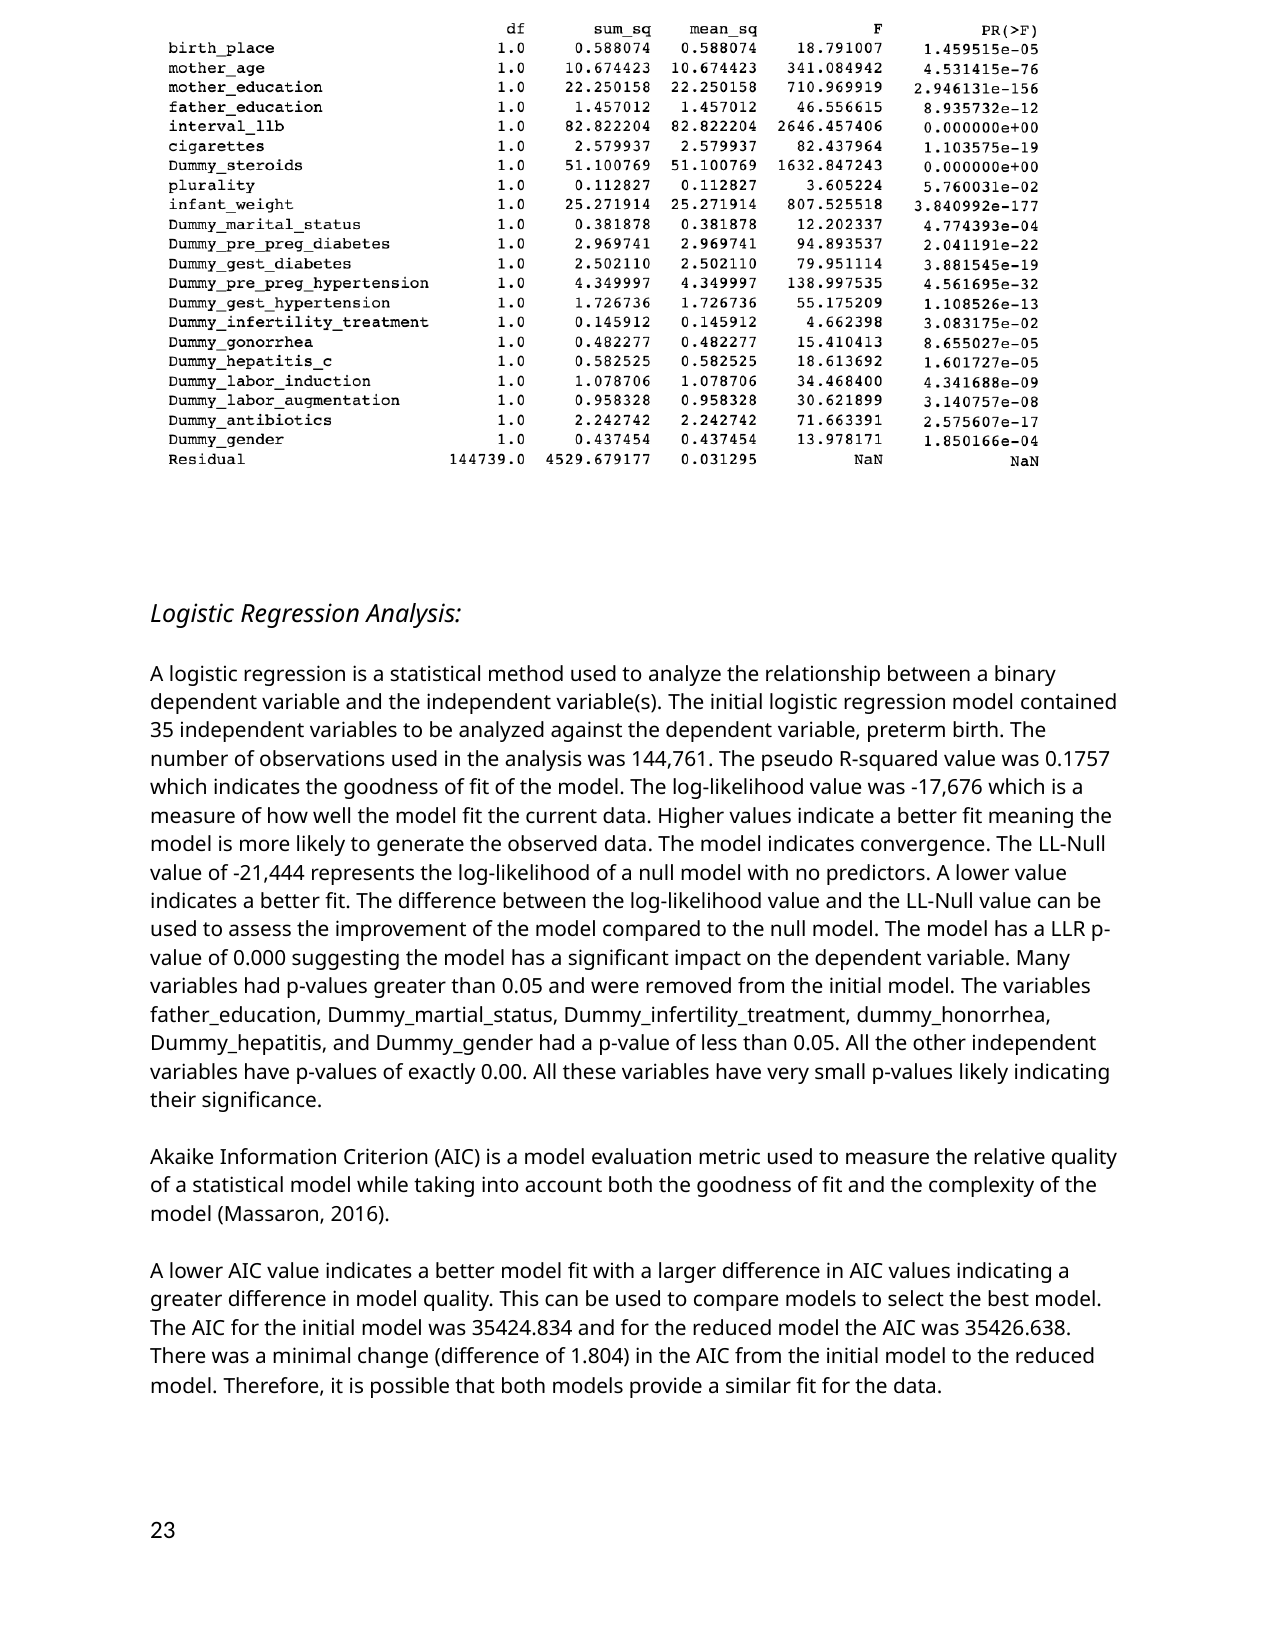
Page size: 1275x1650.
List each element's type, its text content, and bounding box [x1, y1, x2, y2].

text A logistic regression is a statistical method used to analyze the relationship between a binary dependent variable and the independent variable(s). The initial logistic regression model contained 35 independent variables to be analyzed against the dependent variable, preterm birth. The number of observations used in the analysis was 144,761. The pseudo R-squared value was 0.1757 which indicates the goodness of fit of the model. The log-likelihood value was -17,676 which is a measure of how well the model fit the current data. Higher values indicate a better fit meaning the model is more likely to generate the observed data. The model indicates convergence. The LL-Null value of -21,444 represents the log-likelihood of a null model with no predictors. A lower value indicates a better fit. The difference between the log-likelihood value and the LL-Null value can be used to assess the improvement of the model compared to the null model. The model has a LLR p-value of 0.000 suggesting the model has a significant impact on the dependent variable. Many variables had p-values greater than 0.05 and were removed from the initial model. The variables father_education, Dummy_martial_status, Dummy_infertility_treatment, dummy_honorrhea, Dummy_hepatitis, and Dummy_gender had a p-value of less than 0.05. All the other independent variables have p-values of exactly 0.00. All these variables have very small p-values likely indicating their significance. [150, 659, 1125, 1114]
text Akaike Information Criterion (AIC) is a model evaluation metric used to measure the relative quality of a statistical model while taking into account both the goodness of fit and the complexity of the model (Massaron, 2016). [150, 1142, 1125, 1227]
picture [150, 18, 898, 468]
subtitle Logistic Regression Analysis: [150, 596, 1125, 630]
picture [900, 18, 1052, 468]
text A lower AIC value indicates a better model fit with a larger difference in AIC values indicating a greater difference in model quality. This can be used to compare models to select the best model. The AIC for the initial model was 35424.834 and for the reduced model the AIC was 35426.638. There was a minimal change (difference of 1.804) in the AIC from the initial model to the reduced model. Therefore, it is possible that both models provide a similar fit for the data. [150, 1256, 1125, 1400]
